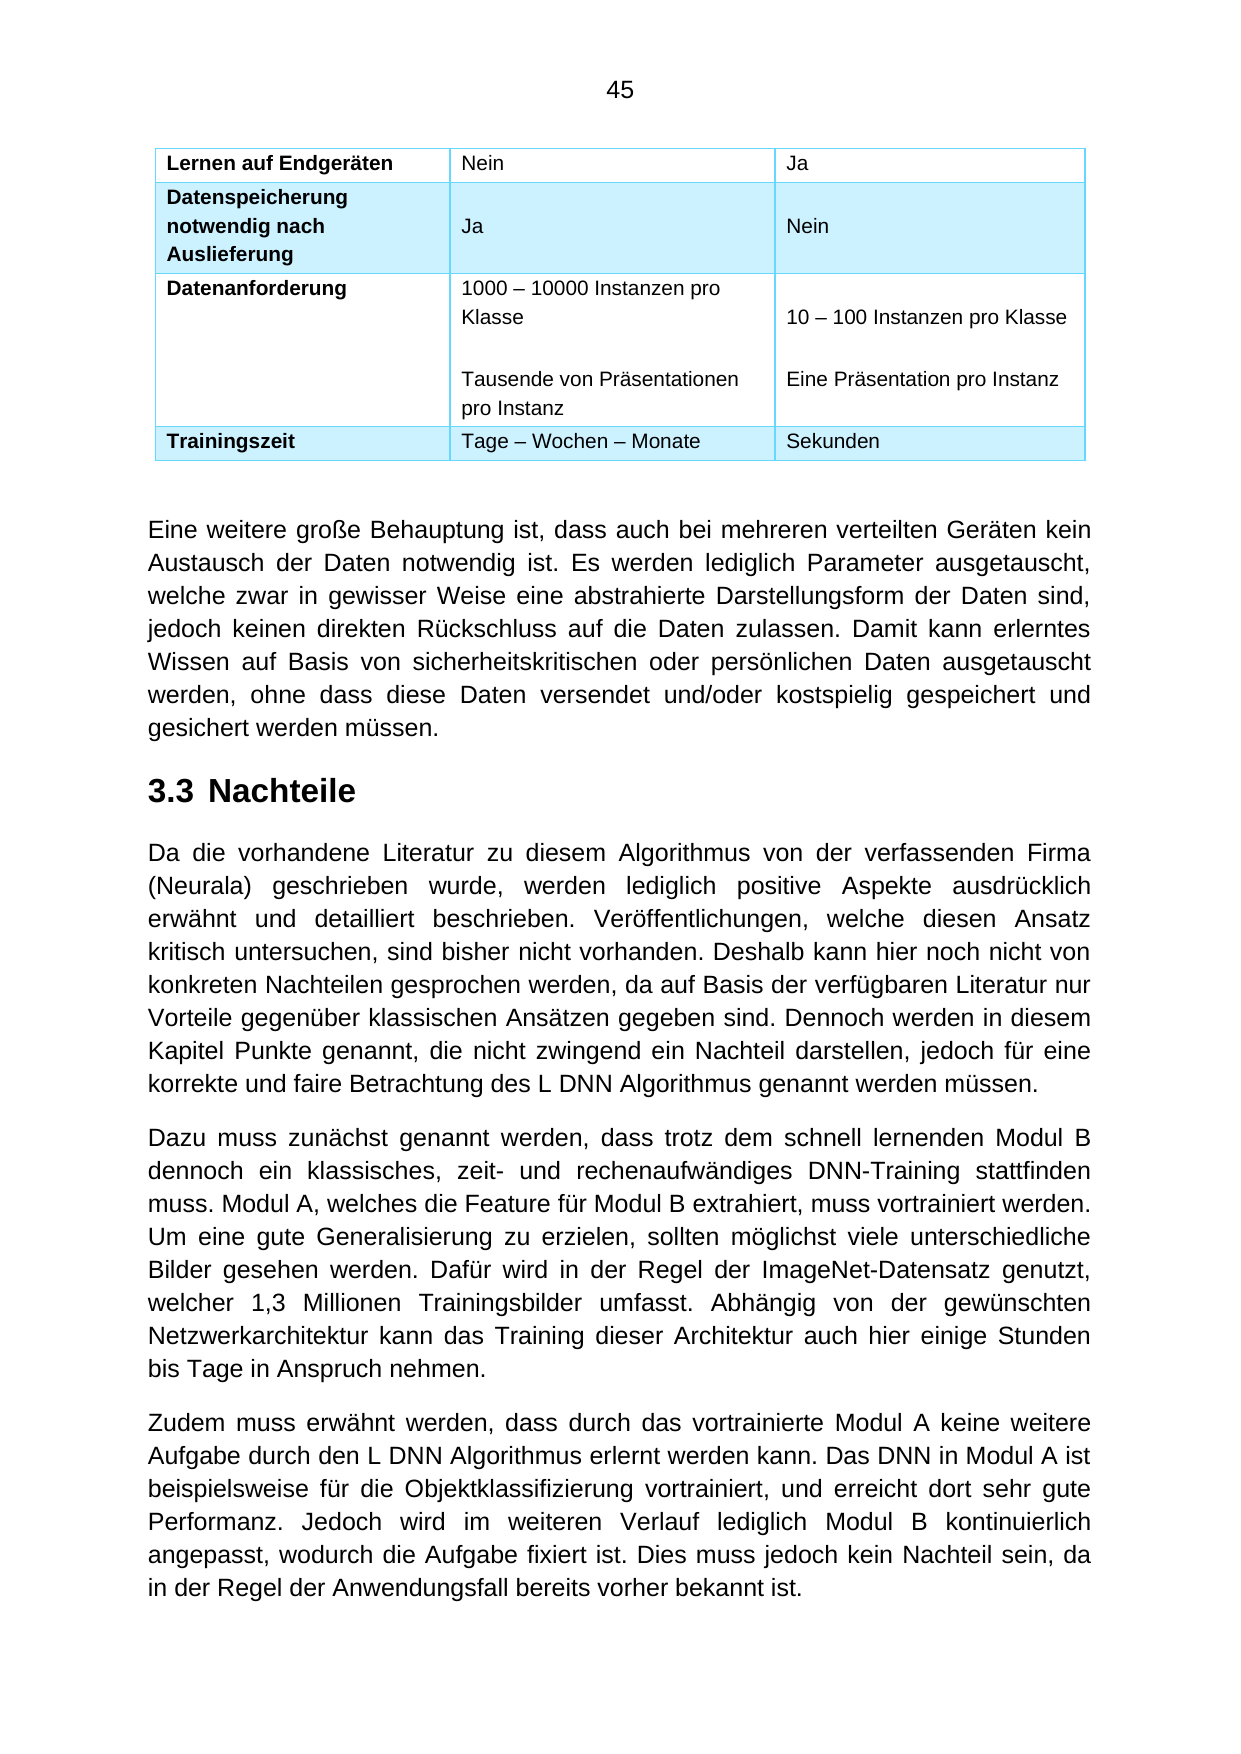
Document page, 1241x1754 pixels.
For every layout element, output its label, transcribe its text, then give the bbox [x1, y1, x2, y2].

table_cell Datenspeicherung notwendig nach Auslieferung [156, 183, 449, 273]
table_cell Tage – Wochen – Monate [451, 427, 774, 460]
table_cell Lernen auf Endgeräten [156, 149, 449, 182]
table_cell 1000 – 10000 Instanzen pro Klasse Tausende von Präsentationen pro Instanz [451, 274, 774, 426]
table_cell Nein [451, 149, 774, 182]
text Da die vorhandene Literatur zu diesem Algorithmus von der verfassenden Firma (Neurala) geschrieben wurde, werden lediglich positive Aspekte ausdrücklich erwähnt und detailliert beschrieben. Veröffentlichungen, welche diesen Ansatz kritisch untersuchen, sind bisher nicht vorhanden. Deshalb kann hier noch nicht von konkreten Nachteilen gesprochen werden, da auf Basis der verfügbaren Literatur nur Vorteile gegenüber klassischen Ansätzen gegeben sind. Dennoch werden in diesem Kapitel Punkte genannt, die nicht zwingend ein Nachteil darstellen, jedoch für eine korrekte und faire Betrachtung des L DNN Algorithmus genannt werden müssen. [148, 838, 1092, 1098]
table_cell Trainingszeit [156, 427, 449, 460]
table_cell Nein [776, 183, 1084, 273]
text Zudem muss erwähnt werden, dass durch das vortrainierte Modul A keine weitere Aufgabe durch den L DNN Algorithmus erlernt werden kann. Das DNN in Modul A ist beispielsweise für die Objektklassifizierung vortrainiert, und erreicht dort sehr gute Performanz. Jedoch wird im weiteren Verlauf lediglich Modul B kontinuierlich angepasst, wodurch die Aufgabe fixiert ist. Dies muss jedoch kein Nachteil sein, da in der Regel der Anwendungsfall bereits vorher bekannt ist. [148, 1408, 1092, 1602]
table_cell 10 – 100 Instanzen pro Klasse Eine Präsentation pro Instanz [776, 274, 1084, 426]
text Dazu muss zunächst genannt werden, dass trotz dem schnell lernenden Modul B dennoch ein klassisches, zeit- und rechenaufwändiges DNN-Training stattfinden muss. Modul A, welches die Feature für Modul B extrahiert, muss vortrainiert werden. Um eine gute Generalisierung zu erzielen, sollten möglichst viele unterschiedliche Bilder gesehen werden. Dafür wird in der Regel der ImageNet-Datensatz genutzt, welcher 1,3 Millionen Trainingsbilder umfasst. Abhängig von der gewünschten Netzwerkarchitektur kann das Training dieser Architektur auch hier einige Stunden bis Tage in Anspruch nehmen. [148, 1123, 1092, 1383]
table_cell Sekunden [776, 427, 1084, 460]
table_cell Datenanforderung [156, 274, 449, 426]
table_cell Ja [451, 183, 774, 273]
table_cell Ja [776, 149, 1084, 182]
subtitle Nachteile [148, 771, 1092, 810]
text Eine weitere große Behauptung ist, dass auch bei mehreren verteilten Geräten kein Austausch der Daten notwendig ist. Es werden lediglich Parameter ausgetauscht, welche zwar in gewisser Weise eine abstrahierte Darstellungsform der Daten sind, jedoch keinen direkten Rückschluss auf die Daten zulassen. Damit kann erlerntes Wissen auf Basis von sicherheitskritischen oder persönlichen Daten ausgetauscht werden, ohne dass diese Daten versendet und/oder kostspielig gespeichert und gesichert werden müssen. [148, 515, 1092, 742]
